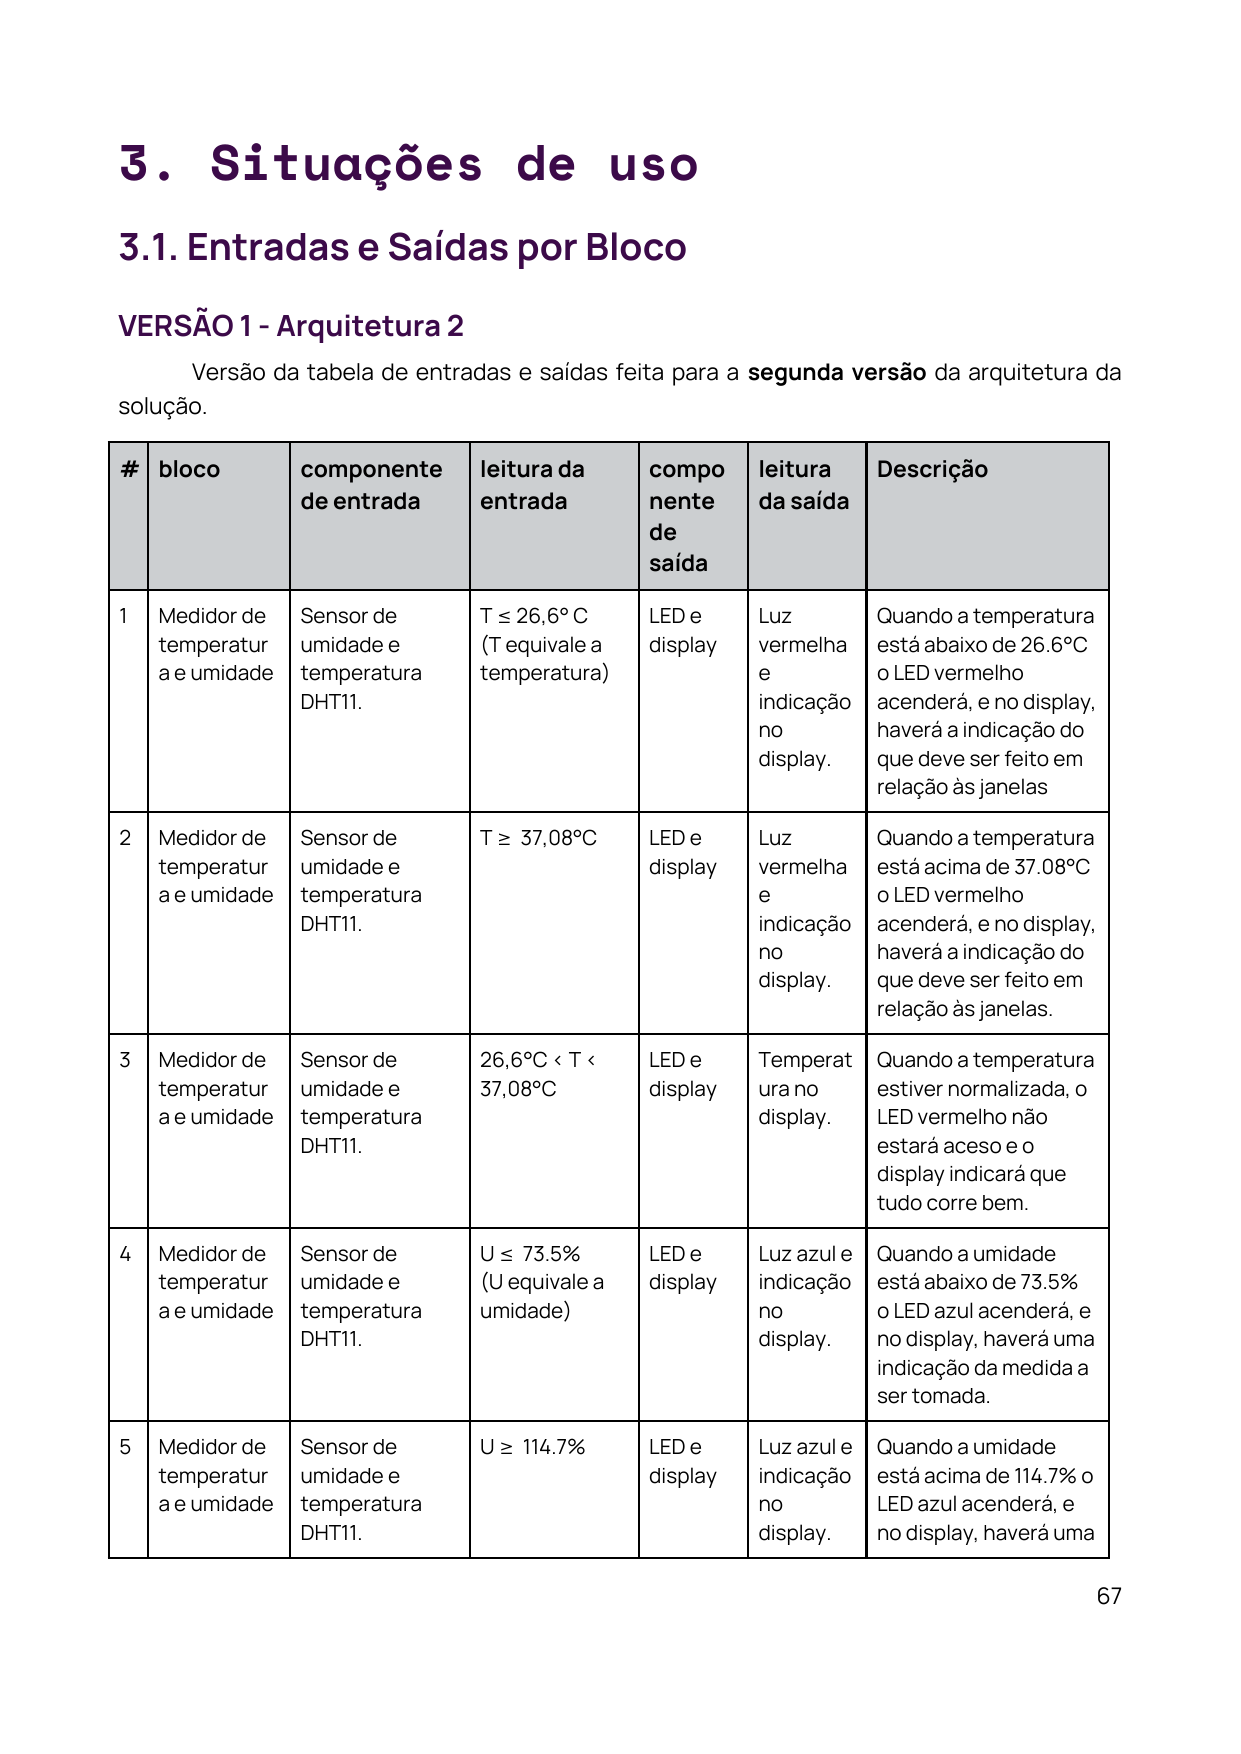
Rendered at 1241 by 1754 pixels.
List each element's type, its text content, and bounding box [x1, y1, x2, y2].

table_cell Temperatura no display. [749, 1035, 865, 1227]
table_cell 26,6°C < T < 37,08°C [471, 1035, 638, 1227]
subtitle 3. Situações de uso [118, 124, 1122, 198]
table_cell Sensor de umidade e temperatura DHT11. [291, 813, 469, 1033]
table_cell LED e display [640, 813, 747, 1033]
table_cell Sensor de umidade e temperatura DHT11. [291, 1035, 469, 1227]
text Versão da tabela de entradas e saídas feita para a segunda versão da arquitetura da solução. [118, 356, 1122, 422]
table_cell Quando a temperatura está abaixo de 26.6°C o LED vermelho acenderá, e no display, haverá a indicação do que deve ser feito em relação às janelas [868, 591, 1108, 811]
table_cell LED e display [640, 1422, 747, 1557]
table_cell LED e display [640, 1035, 747, 1227]
table_cell Medidor de temperatura e umidade [149, 591, 289, 811]
table_cell LED e display [640, 591, 747, 811]
table_cell T ≥ 37,08°C [471, 813, 638, 1033]
table_header leitura da entrada [471, 443, 638, 589]
table_cell 5 [110, 1422, 147, 1557]
table_header leitura da saída [749, 443, 865, 589]
table_header bloco [149, 443, 289, 589]
table_cell U ≥ 114.7% [471, 1422, 638, 1557]
table_cell Luz vermelha e indicação no display. [749, 813, 865, 1033]
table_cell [868, 1422, 1108, 1557]
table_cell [291, 1422, 469, 1557]
table_cell Quando a temperatura estiver normalizada, o LED vermelho não estará aceso e o display indicará que tudo corre bem. [868, 1035, 1108, 1227]
table_cell Quando a umidade está abaixo de 73.5% o LED azul acenderá, e no display, haverá uma indicação da medida a ser tomada. [868, 1229, 1108, 1420]
table_cell Luz vermelha e indicação no display. [749, 591, 865, 811]
table_header # [110, 443, 147, 589]
table_header Descrição [868, 443, 1108, 589]
table_cell Sensor de umidade e temperatura DHT11. [291, 1229, 469, 1420]
table_header componente de entrada [291, 443, 469, 589]
table_cell Sensor de umidade e temperatura DHT11. [291, 591, 469, 811]
table_cell Luz azul e indicação no display. [749, 1229, 865, 1420]
table_cell Medidor de temperatura e umidade [149, 813, 289, 1033]
table_cell 3 [110, 1035, 147, 1227]
table_cell 1 [110, 591, 147, 811]
table_cell Medidor de temperatura e umidade [149, 1229, 289, 1420]
table_cell T ≤ 26,6° C (T equivale a temperatura) [471, 591, 638, 811]
table_cell U ≤ 73.5% (U equivale a umidade) [471, 1229, 638, 1420]
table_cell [749, 1422, 865, 1557]
table_cell LED e display [640, 1229, 747, 1420]
table_cell Medidor de temperatura e umidade [149, 1035, 289, 1227]
table_cell Quando a temperatura está acima de 37.08°C o LED vermelho acenderá, e no display, haverá a indicação do que deve ser feito em relação às janelas. [868, 813, 1108, 1033]
table_cell 4 [110, 1229, 147, 1420]
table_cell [149, 1422, 289, 1557]
table_header componente de saída [640, 443, 747, 589]
subtitle 3.1. Entradas e Saídas por Bloco [118, 221, 1122, 272]
table_cell 2 [110, 813, 147, 1033]
